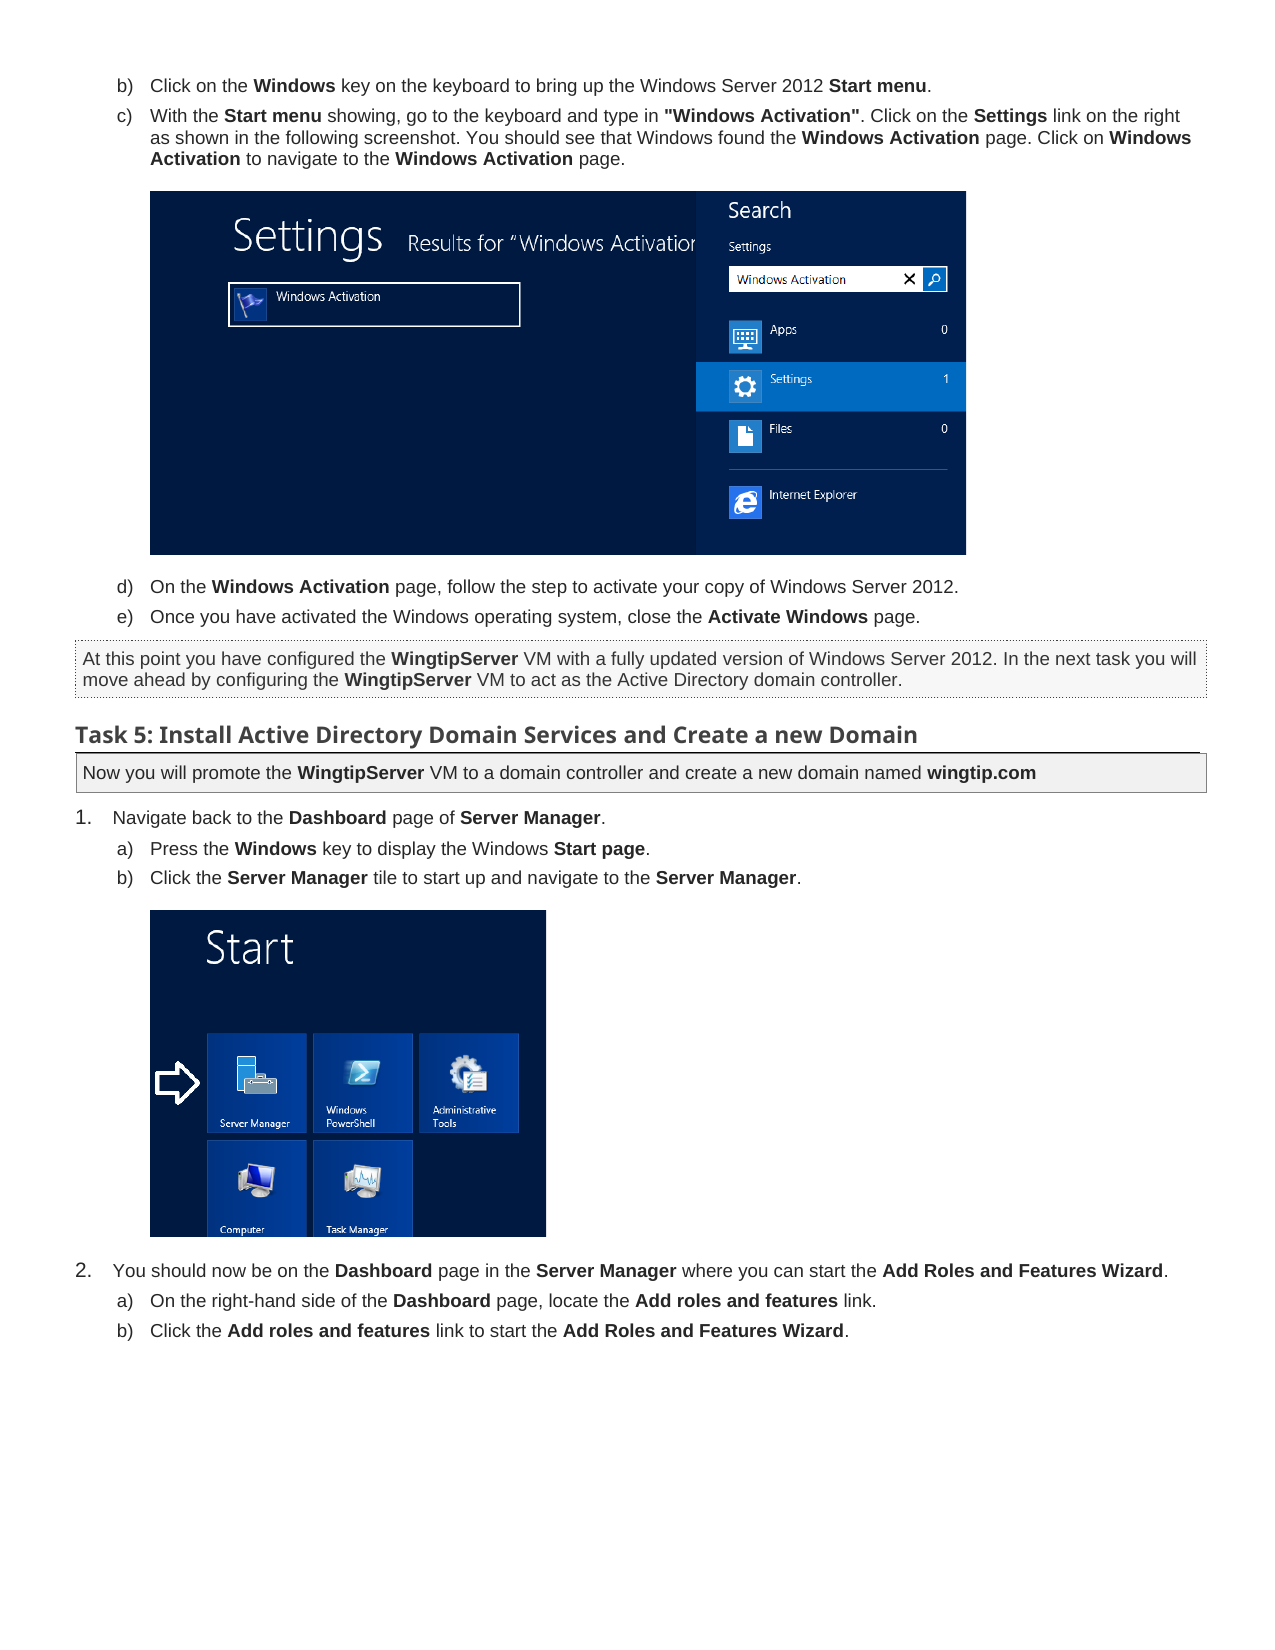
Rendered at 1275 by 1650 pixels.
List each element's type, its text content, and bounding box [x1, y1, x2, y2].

list Press the Windows key to display the Windows Start page. [117, 837, 1200, 859]
list You should now be on the Dashboard page in the Server Manager where you can start the Add Roles and Features Wizard. [75, 1258, 1200, 1282]
picture [150, 191, 967, 555]
text Now you will promote the WingtipServer VM to a domain controller and create a new domain named wingtip.com [77, 754, 1206, 792]
text On the Windows Activation page, follow the step to activate your copy of Windows Server 2012. [117, 576, 1200, 598]
list Click the Server Manager tile to start up and navigate to the Server Manager. [117, 867, 1200, 889]
text Once you have activated the Windows operating system, close the Activate Windows page. [117, 606, 1200, 628]
text Click on the Windows key on the keyboard to bring up the Windows Server 2012 Start menu. [117, 75, 1200, 97]
text At this point you have configured the WingtipServer VM with a fully updated version of Windows Server 2012. In the next task you will move ahead by configuring the WingtipServer VM to act as the Active Directory domain controller. [75, 640, 1207, 698]
picture [150, 910, 547, 1237]
list Navigate back to the Dashboard page of Server Manager. [75, 805, 1200, 829]
subtitle Task 5: Install Active Directory Domain Services and Create a new Domain [75, 719, 1200, 752]
list Click the Add roles and features link to start the Add Roles and Features Wizard. [117, 1320, 1200, 1342]
list On the right-hand side of the Dashboard page, locate the Add roles and features link. [117, 1290, 1200, 1312]
text With the Start menu showing, go to the keyboard and type in "Windows Activation". Click on the Settings link on the right as shown in the following screenshot. You should see that Windows found the Windows Activation page. Click on Windows Activation to navigate to the Windows Activation page. [117, 105, 1200, 169]
